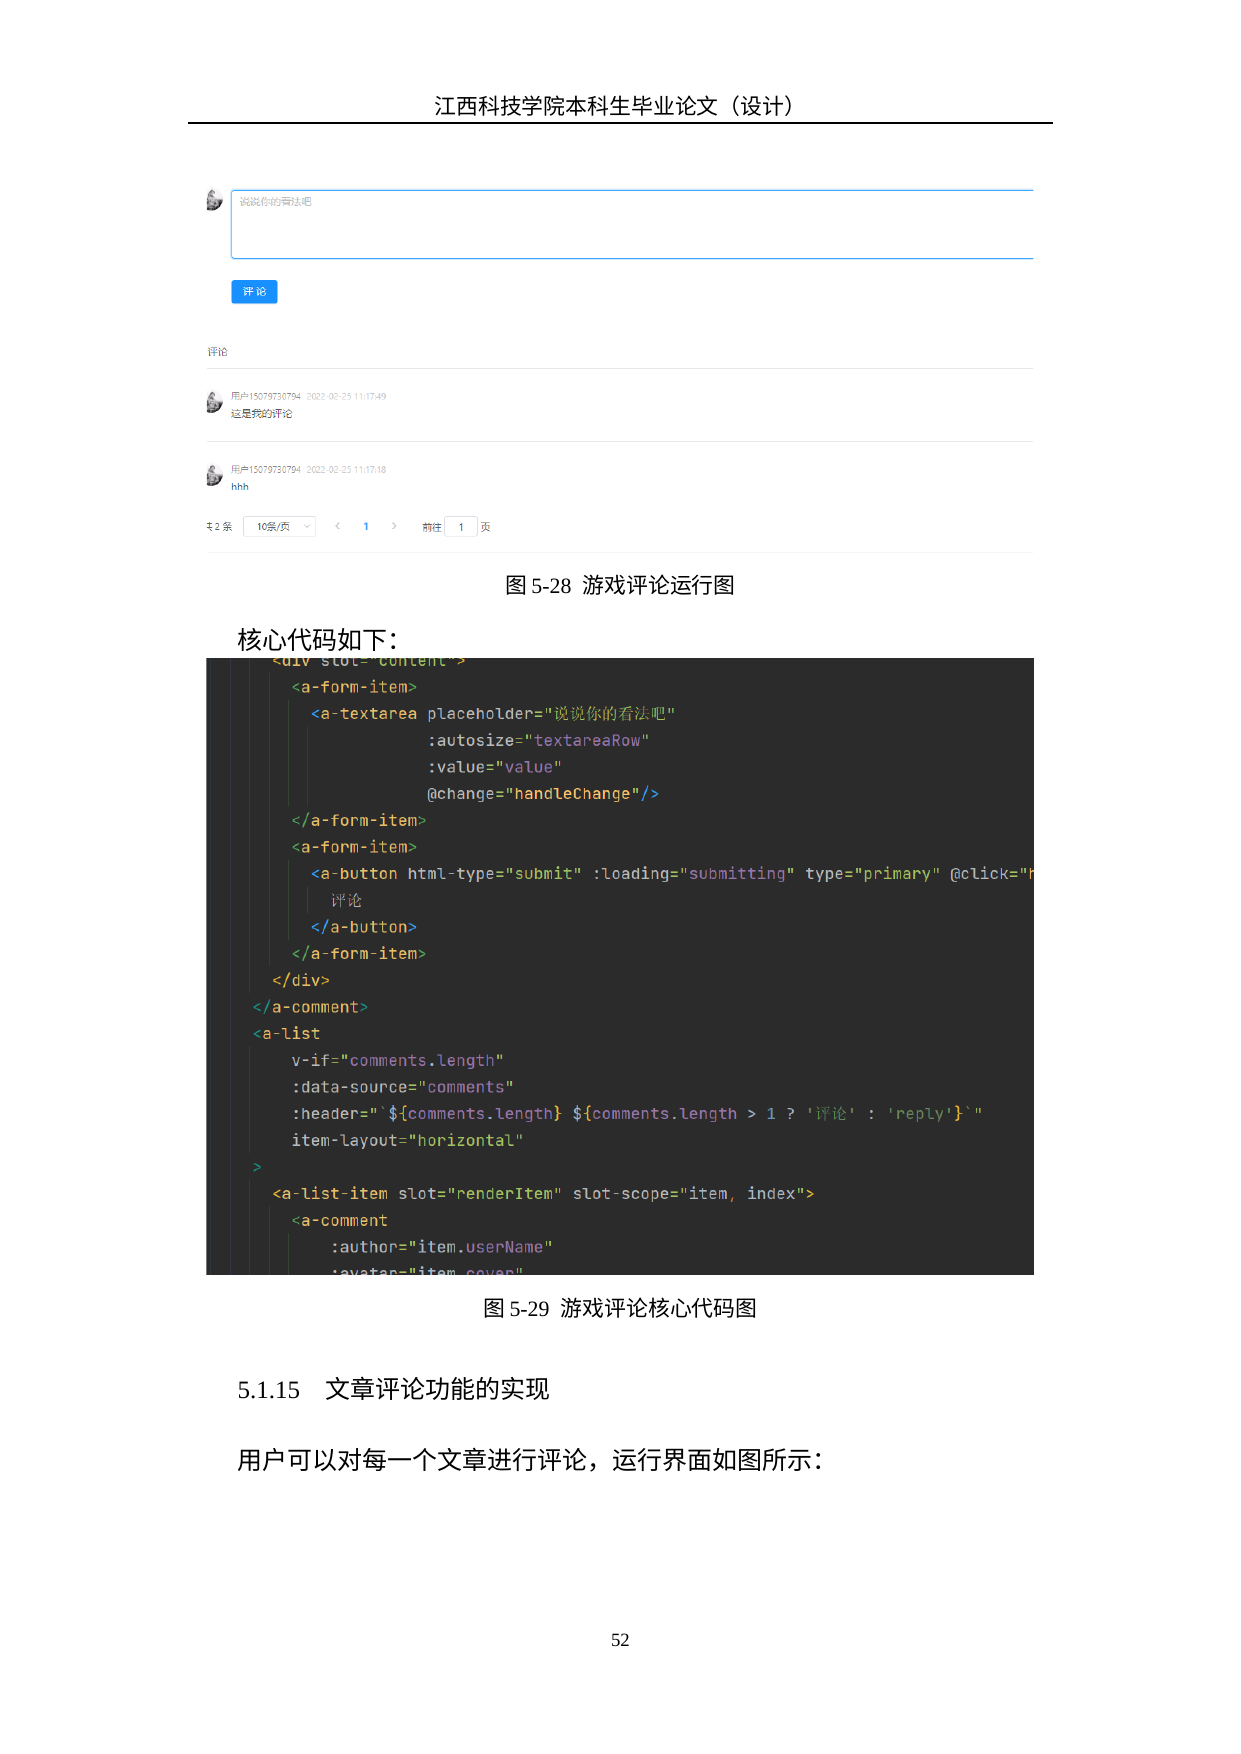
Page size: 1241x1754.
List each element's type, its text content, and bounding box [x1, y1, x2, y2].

text 用户可以对每一个文章进行评论，运行界面如图所示： [187, 1436, 1053, 1478]
picture [206, 658, 1034, 1275]
text 核心代码如下： [187, 616, 1053, 658]
picture [206, 162, 1034, 553]
subtitle 5.1.15 文章评论功能的实现 [187, 1355, 1053, 1420]
text 图5-28 游戏评论运行图 [187, 568, 1053, 600]
text 图5-29 游戏评论核心代码图 [187, 1291, 1053, 1323]
